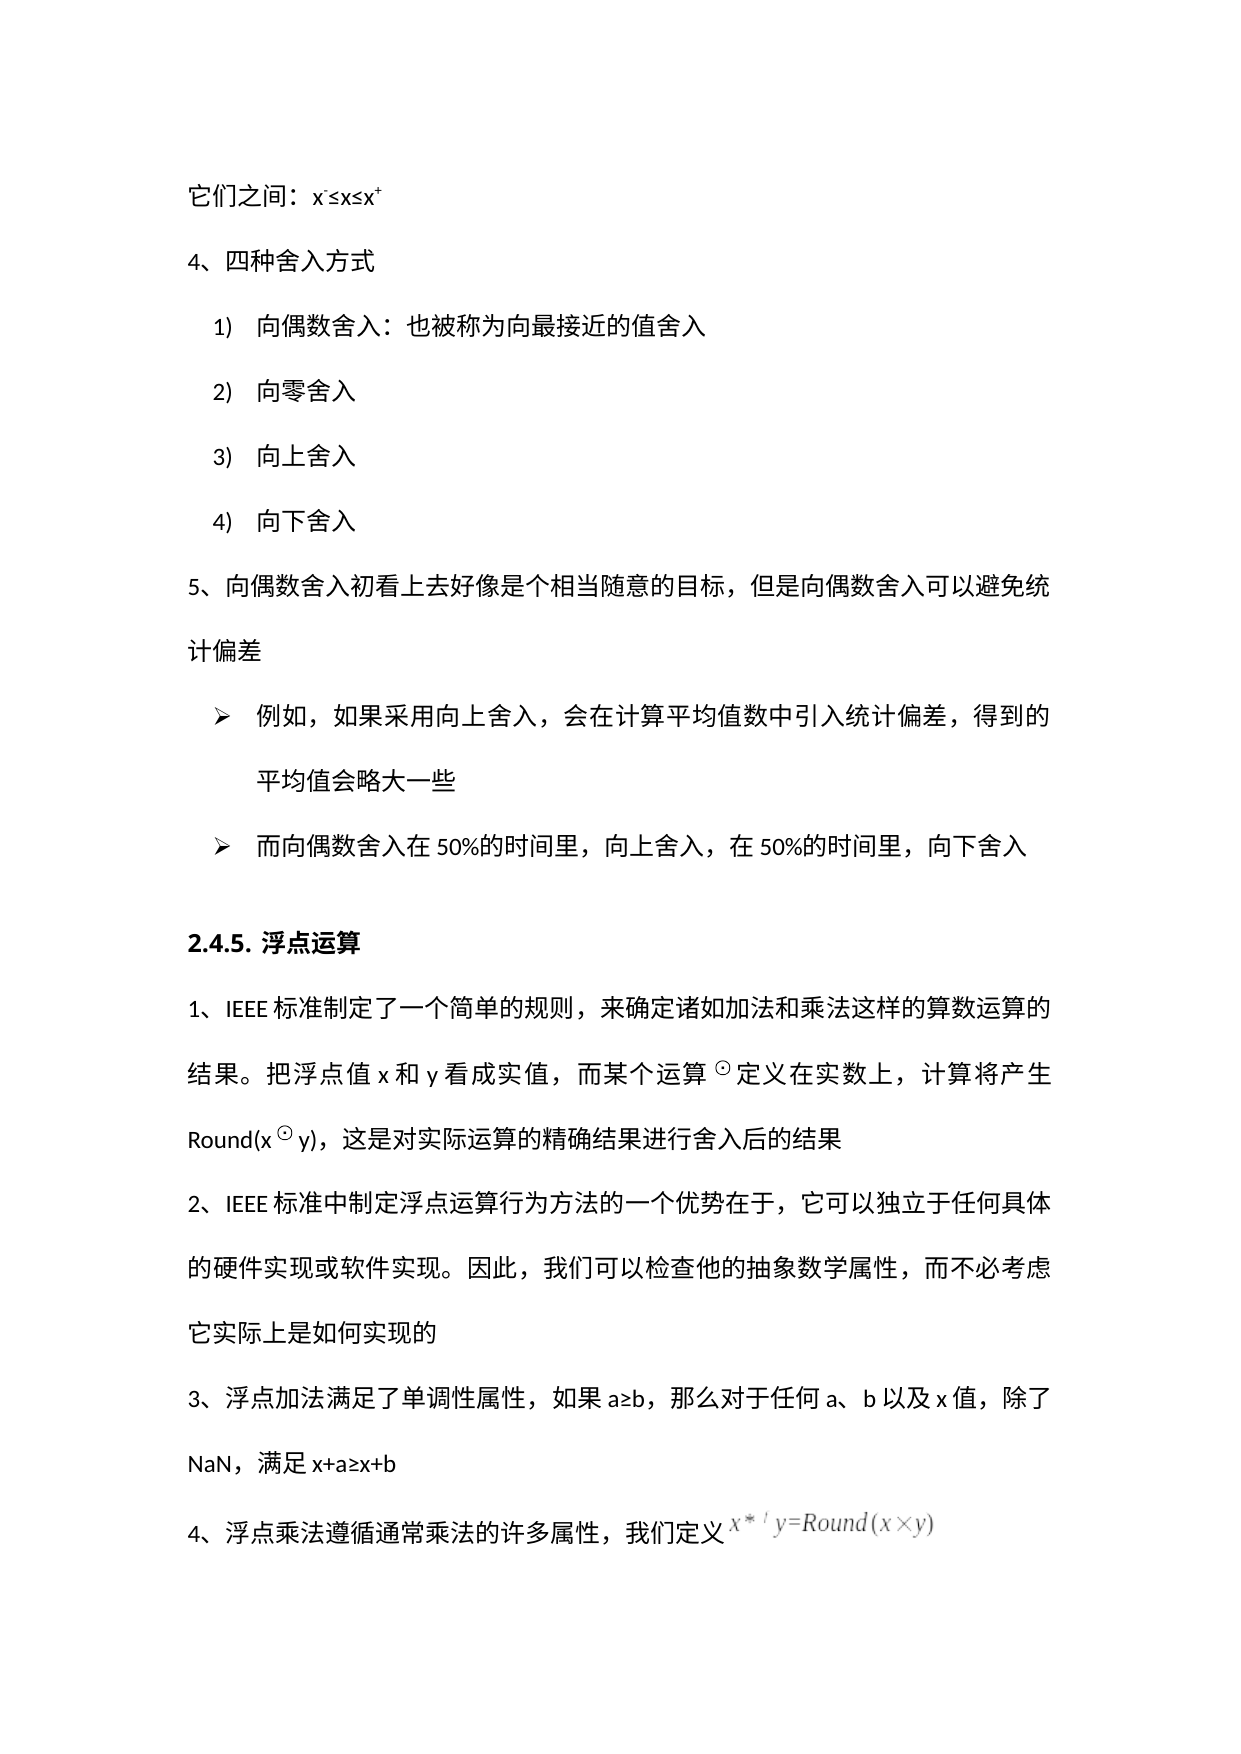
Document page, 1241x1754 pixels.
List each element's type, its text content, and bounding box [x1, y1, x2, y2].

text 1、IEEE标准制定了一个简单的规则，来确定诸如加法和乘法这样的算数运算的结果。把浮点值x和y看成实值，而某个运算定义在实数上，计算将产生Round(xy)，这是对实际运算的精确结果进行舍入后的结果 [187, 974, 1053, 1169]
text 3、浮点加法满足了单调性属性，如果a≥b，那么对于任何a、b以及x值，除了NaN，满足x+a≥x+b [187, 1364, 1053, 1494]
subtitle 浮点运算 [187, 909, 1053, 974]
list 向零舍入 [212, 357, 1053, 422]
text 4、四种舍入方式 [187, 227, 1053, 292]
list 向下舍入 [212, 487, 1053, 552]
text 2、IEEE标准中制定浮点运算行为方法的一个优势在于，它可以独立于任何具体的硬件实现或软件实现。因此，我们可以检查他的抽象数学属性，而不必考虑它实际上是如何实现的 [187, 1169, 1053, 1364]
text 4、浮点乘法遵循通常乘法的许多属性，我们定义 [187, 1494, 1053, 1559]
text 5、向偶数舍入初看上去好像是个相当随意的目标，但是向偶数舍入可以避免统计偏差 [187, 552, 1053, 682]
list 向上舍入 [212, 422, 1053, 487]
list 向偶数舍入：也被称为向最接近的值舍入 [212, 292, 1053, 357]
list 例如，如果采用向上舍入，会在计算平均值数中引入统计偏差，得到的平均值会略大一些 [212, 682, 1053, 812]
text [187, 162, 1053, 227]
list 而向偶数舍入在50%的时间里，向上舍入，在50%的时间里，向下舍入 [212, 812, 1053, 877]
